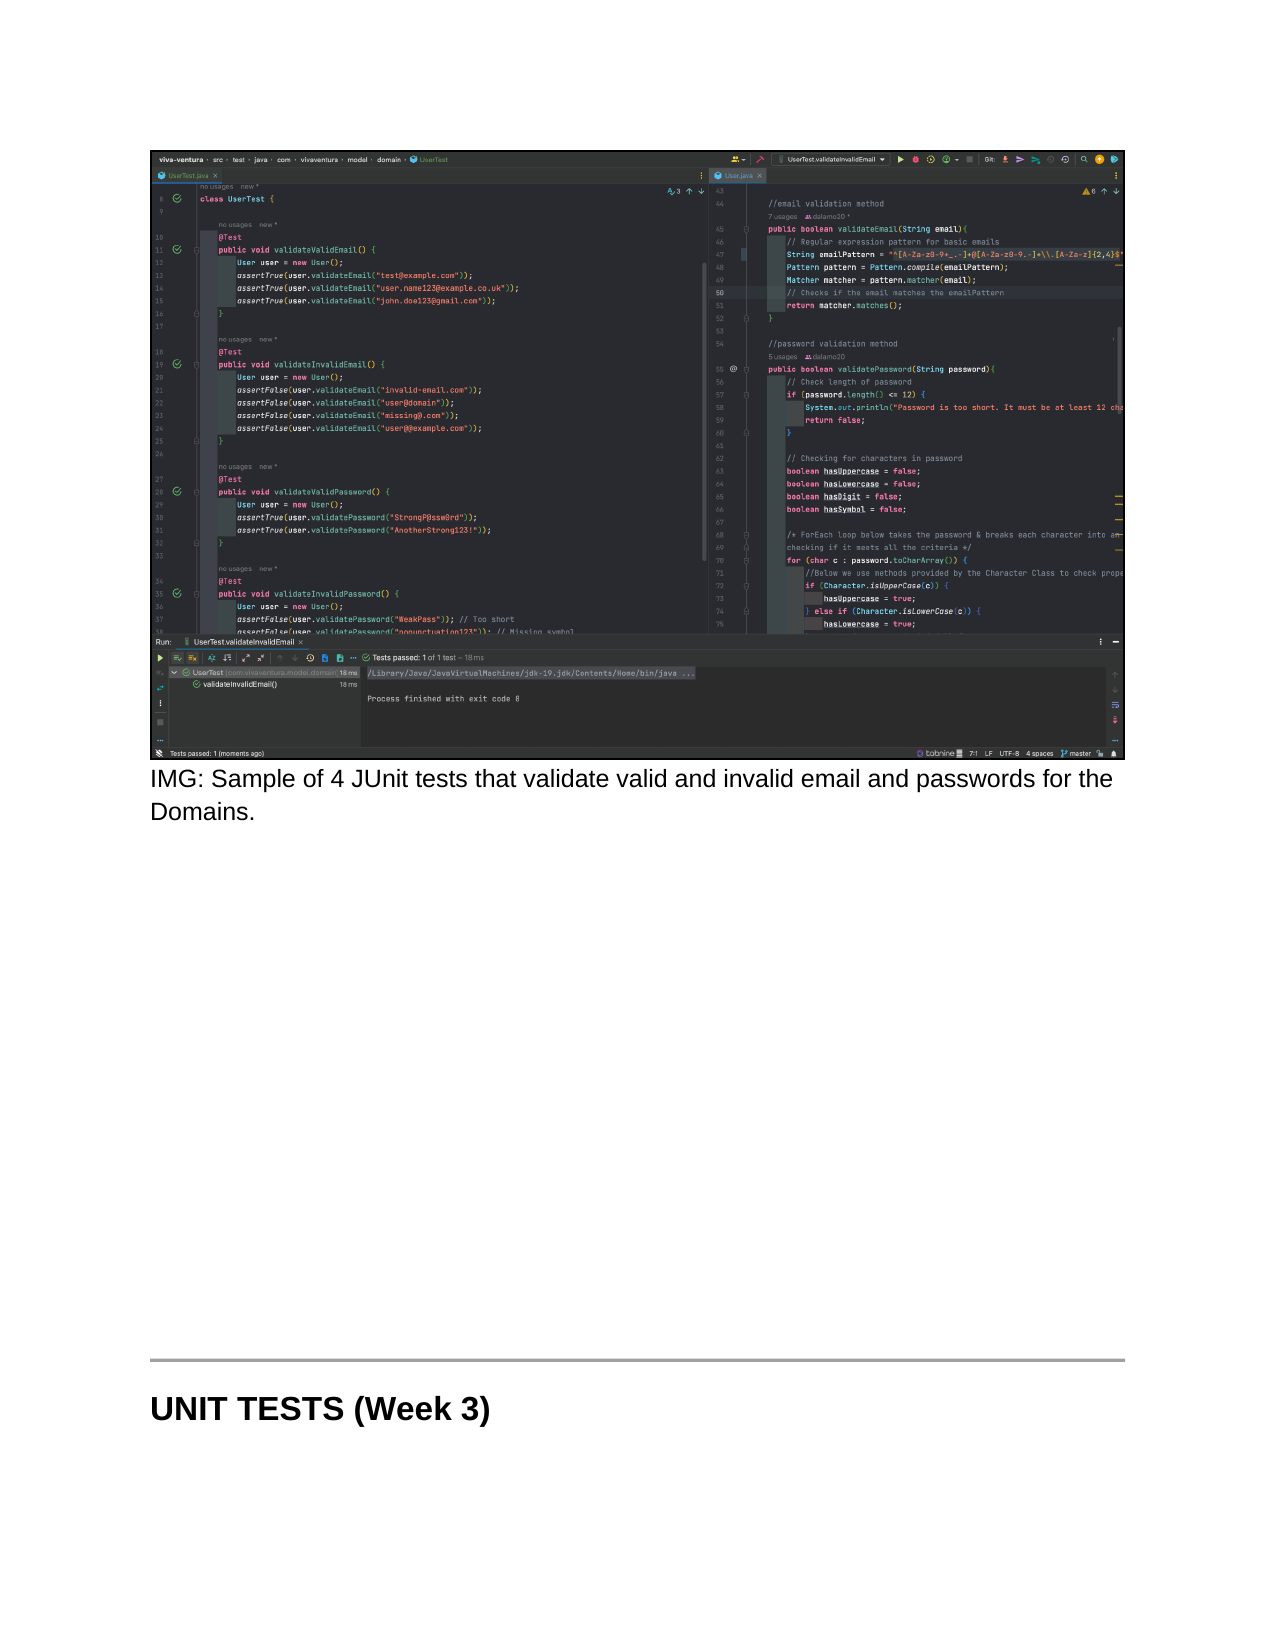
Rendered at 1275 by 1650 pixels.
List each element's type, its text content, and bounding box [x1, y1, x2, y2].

picture [152, 152, 1123, 758]
text UNIT TESTS (Week 3) [150, 1389, 1125, 1427]
text IMG: Sample of 4 JUnit tests that validate valid and invalid email and passwords for the Domains. [150, 764, 1125, 826]
